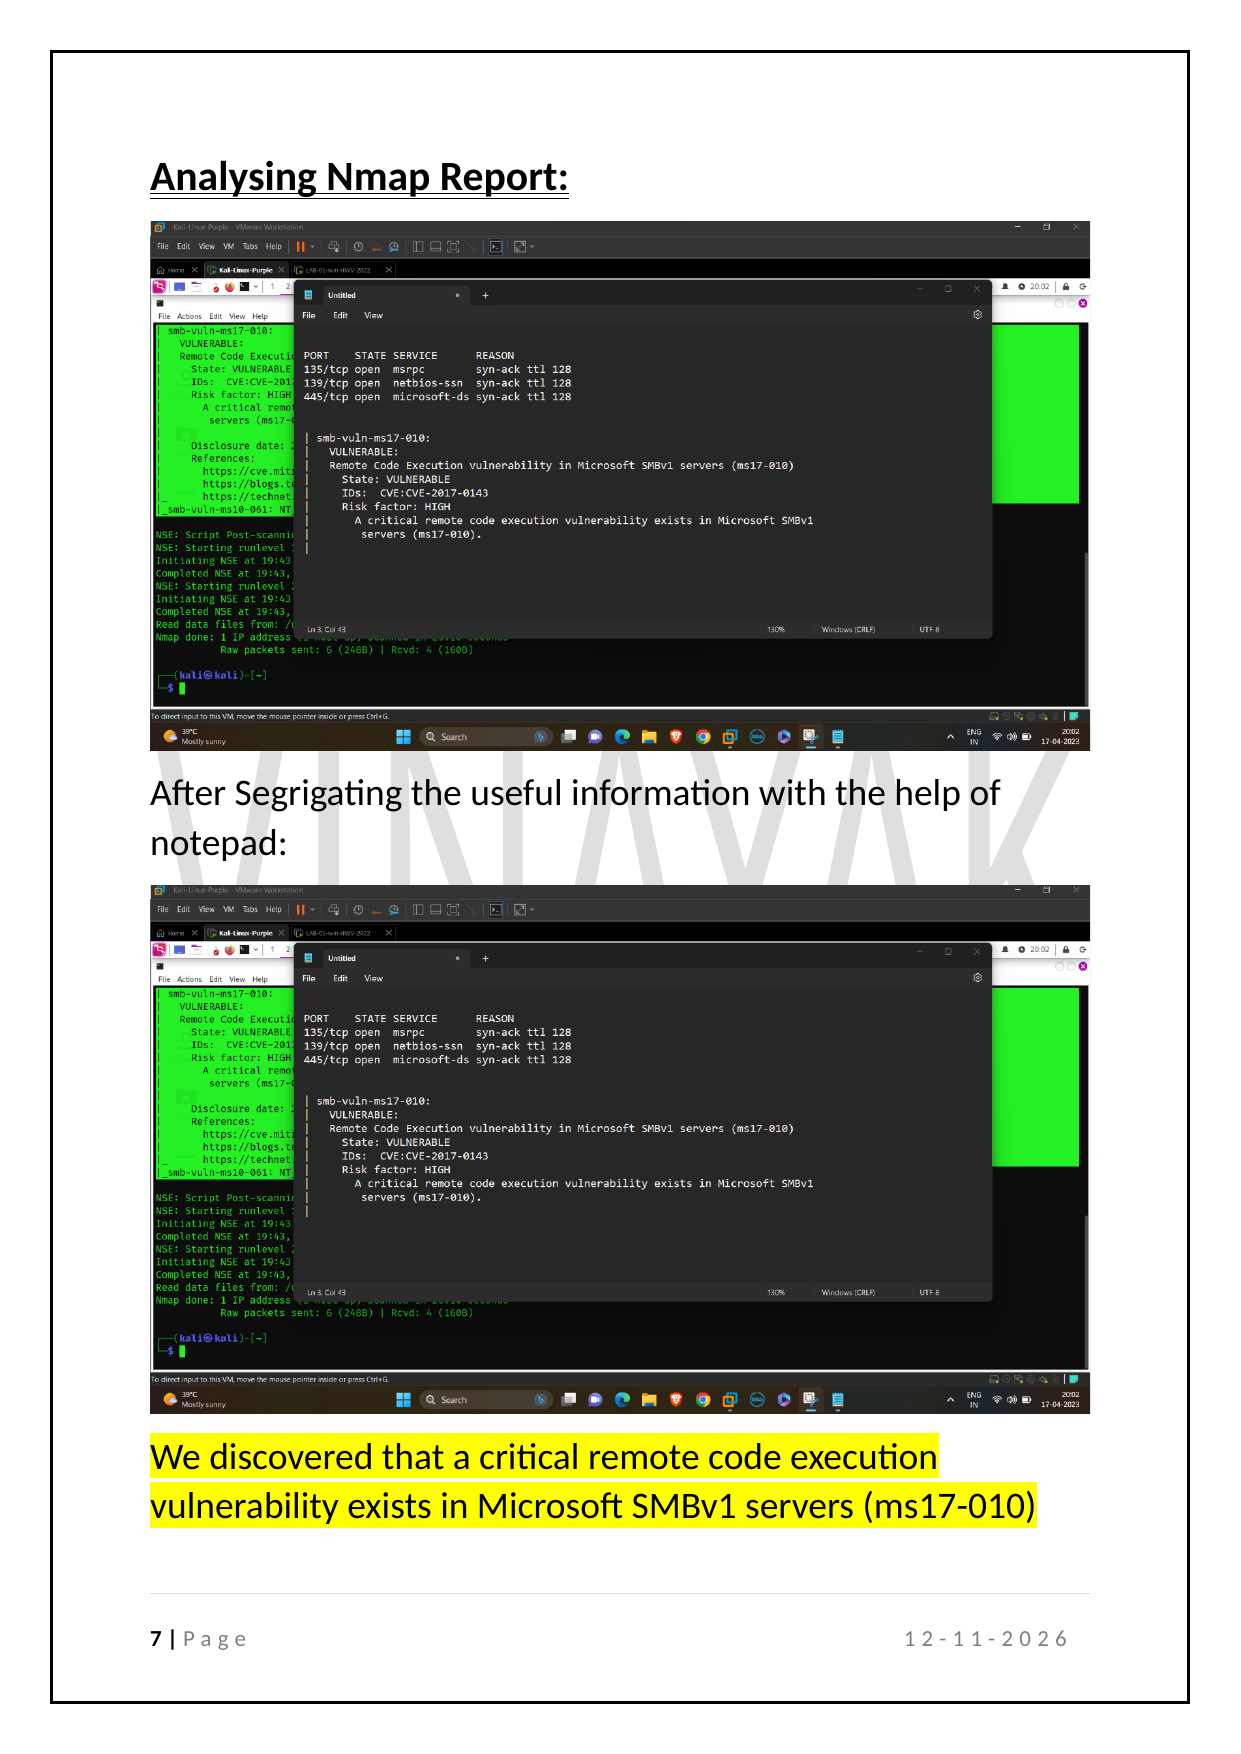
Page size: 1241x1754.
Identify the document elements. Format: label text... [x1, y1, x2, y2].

text After Segrigating the useful information with the help of notepad: [150, 769, 1090, 864]
text We discovered that a critical remote code execution vulnerability exists in Microsoft SMBv1 servers (ms17-010) [150, 1433, 1090, 1528]
picture [150, 885, 1091, 1414]
picture [150, 221, 1091, 751]
text Analysing Nmap Report: [150, 150, 1090, 201]
